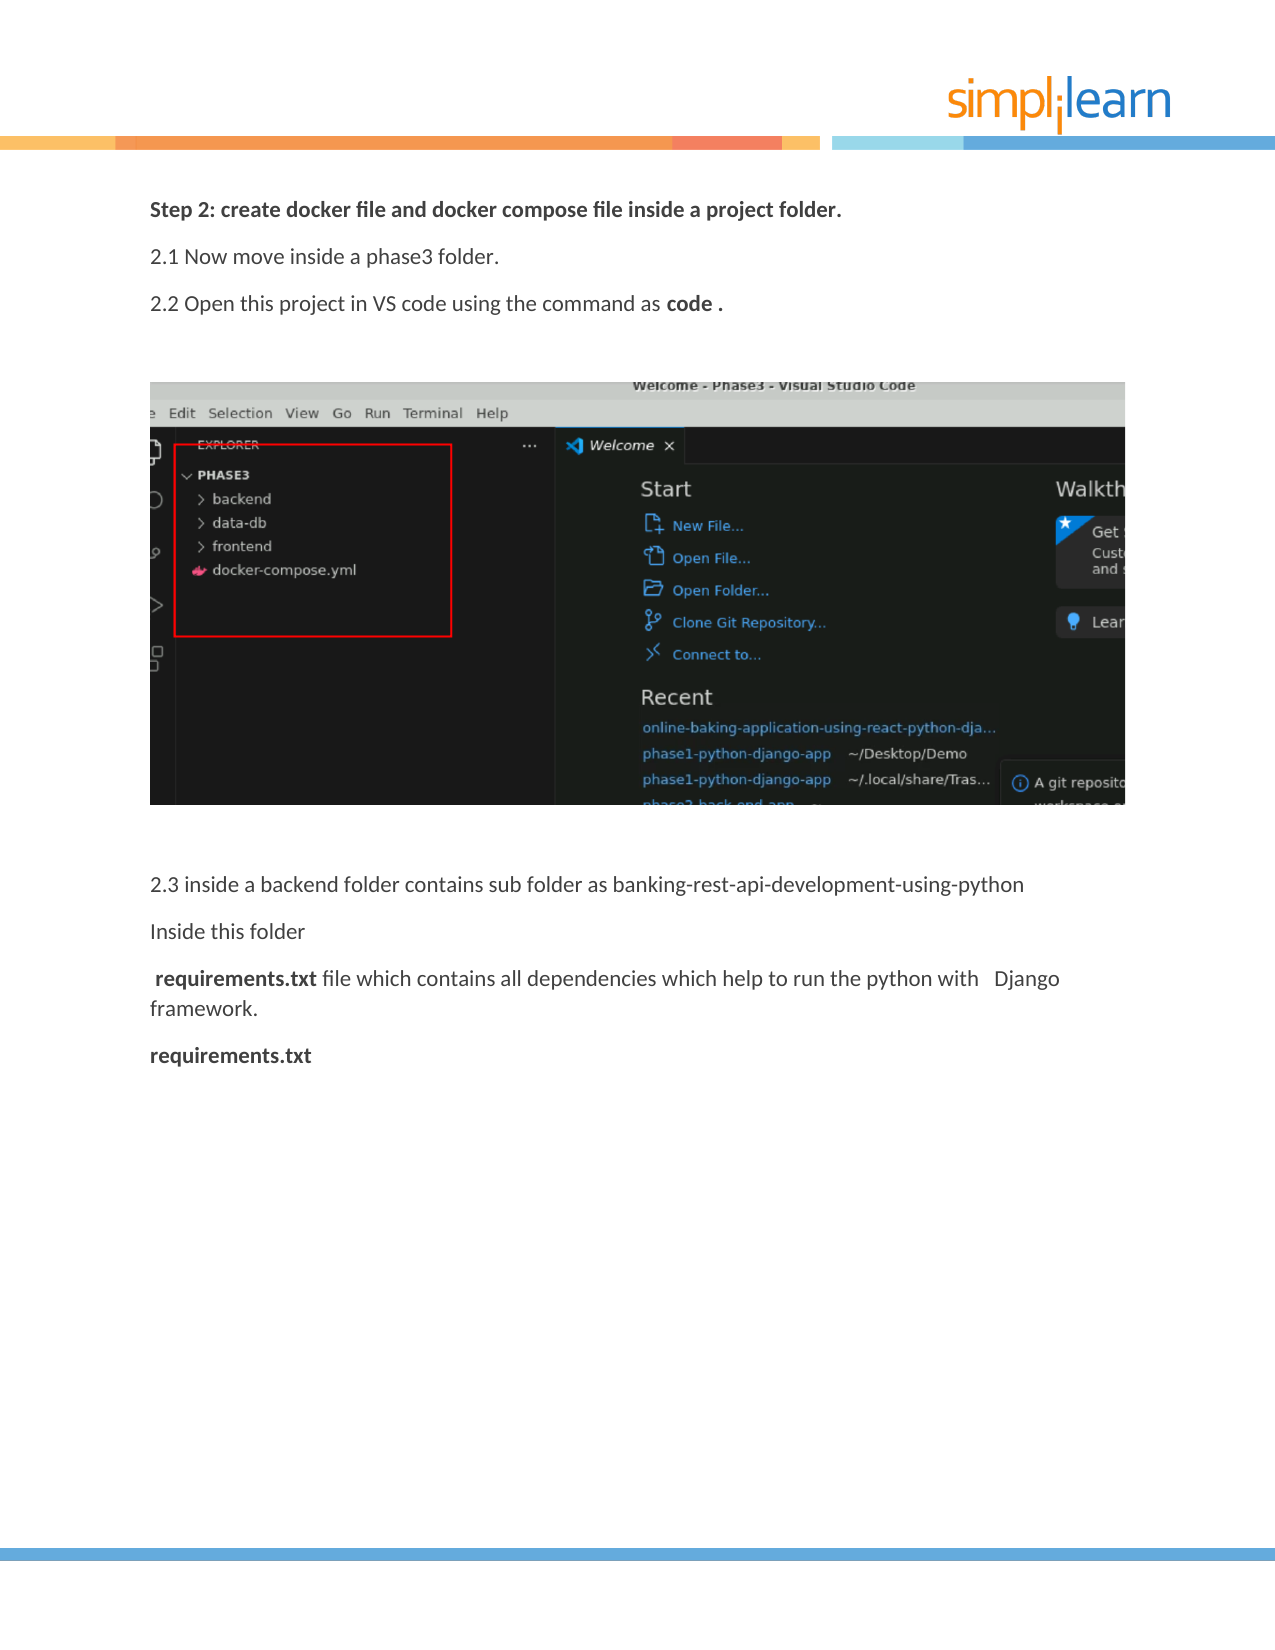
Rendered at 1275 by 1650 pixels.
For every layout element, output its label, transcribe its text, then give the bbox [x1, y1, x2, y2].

picture [150, 382, 1125, 805]
picture [0, 76, 1275, 150]
text requirements.txt file which contains all dependencies which help to run the python with Django framework. [150, 964, 1125, 1022]
text Step 2: create docker file and docker compose file inside a project folder. [150, 195, 1125, 223]
text 2.2 Open this project in VS code using the command as code . [150, 289, 1125, 317]
picture [0, 1548, 1275, 1562]
text 2.1 Now move inside a phase3 folder. [150, 242, 1125, 270]
text Inside this folder [150, 917, 1125, 945]
text 2.3 inside a backend folder contains sub folder as banking-rest-api-development-using-python [150, 870, 1125, 898]
text requirements.txt [150, 1041, 1125, 1069]
